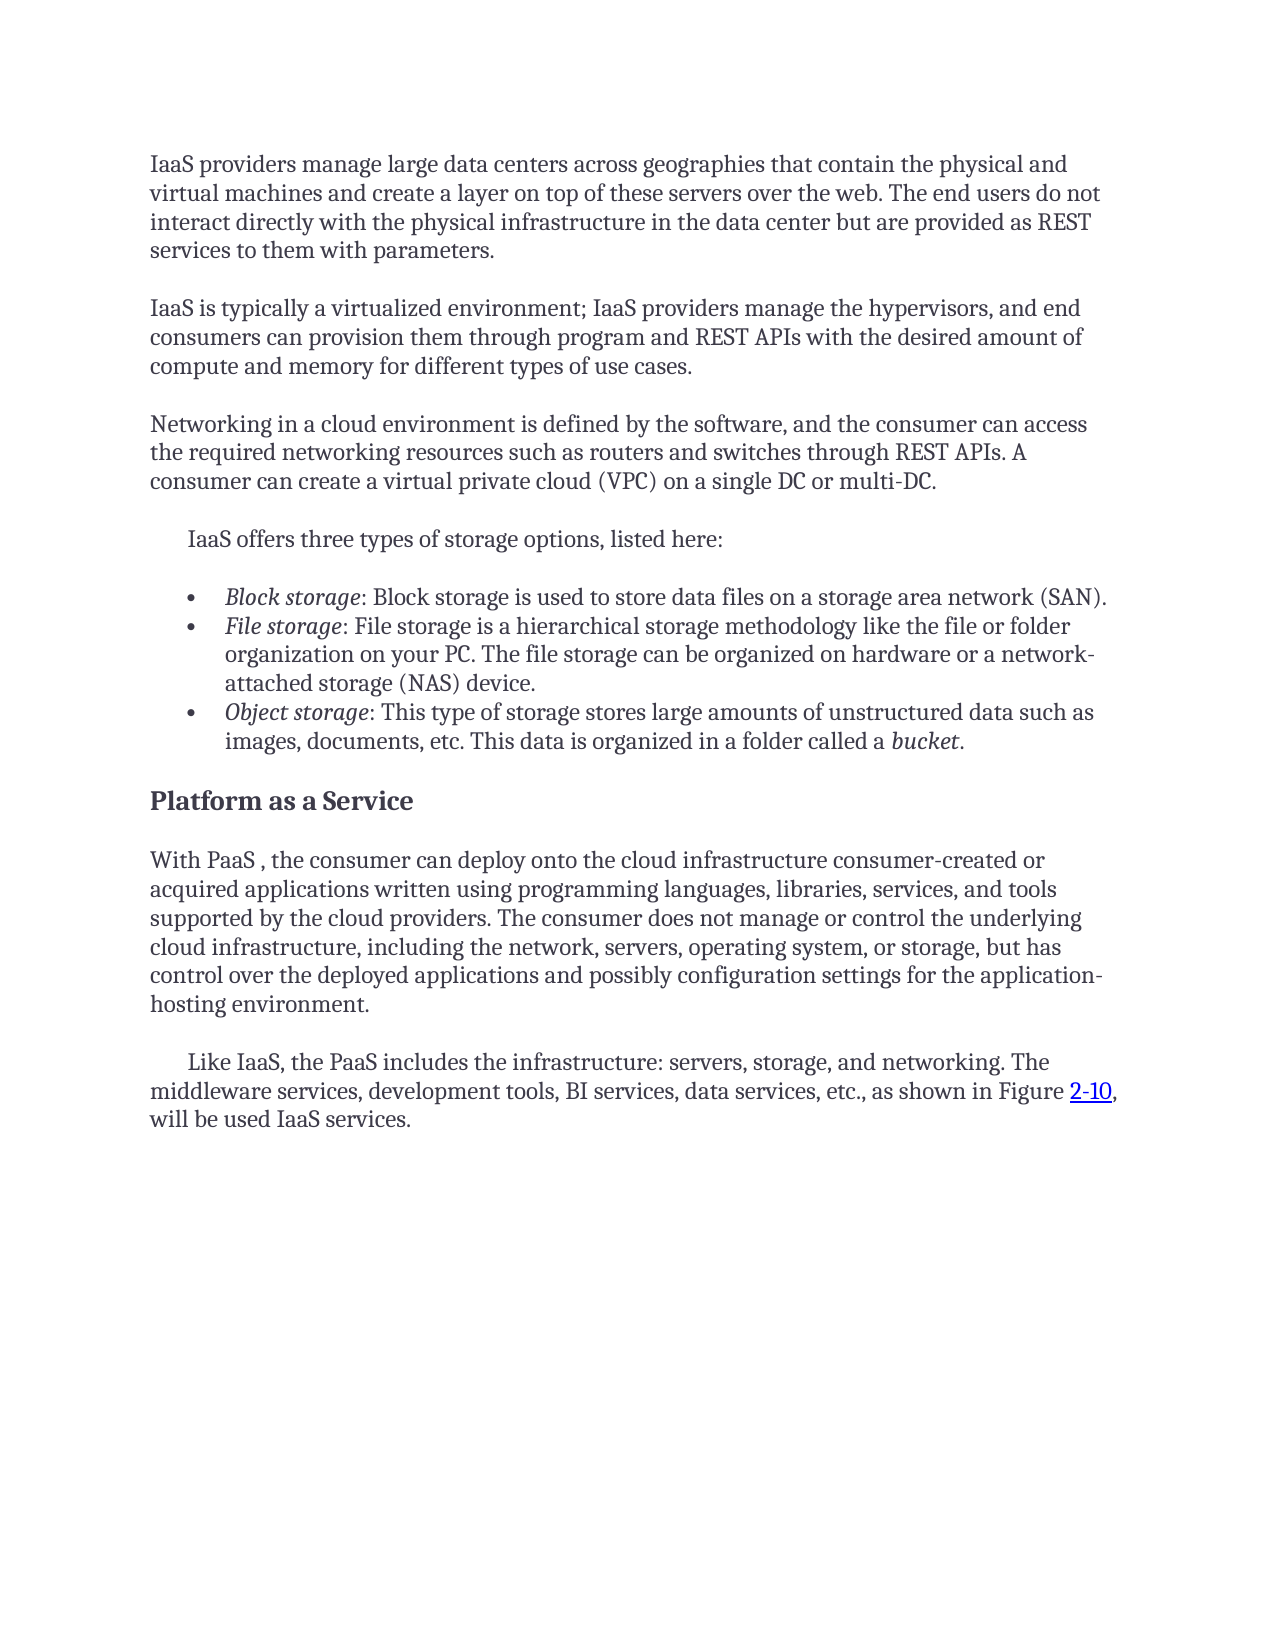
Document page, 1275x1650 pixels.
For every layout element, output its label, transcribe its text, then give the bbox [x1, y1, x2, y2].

text Like IaaS, the PaaS includes the infrastructure: servers, storage, and networking. The middleware services, development tools, BI services, data services, etc., as shown in Figure 2-10, will be used IaaS services. [150, 1048, 1125, 1134]
list Object storage: This type of storage stores large amounts of unstructured data such as images, documents, etc. This data is organized in a folder called a bucket. [187, 698, 1125, 755]
text With PaaS , the consumer can deploy onto the cloud infrastructure consumer-created or acquired applications written using programming languages, libraries, services, and tools supported by the cloud providers. The consumer does not manage or control the underlying cloud infrastructure, including the network, servers, operating system, or storage, but has control over the deployed applications and possibly configuration settings for the application-hosting environment. [150, 846, 1125, 1019]
text Networking in a cloud environment is defined by the software, and the consumer can access the required networking resources such as routers and switches through REST APIs. A consumer can create a virtual private cloud (VPC) on a single DC or multi-DC. [150, 409, 1125, 496]
text IaaS providers manage large data centers across geographies that contain the physical and virtual machines and create a layer on top of these servers over the web. The end users do not interact directly with the physical infrastructure in the data center but are provided as REST services to them with parameters. [150, 150, 1125, 265]
text Platform as a Service [150, 784, 1125, 817]
list File storage: File storage is a hierarchical storage methodology like the file or folder organization on your PC. The file storage can be organized on hardware or a network-attached storage (NAS) device. [187, 612, 1125, 698]
text IaaS is typically a virtualized environment; IaaS providers manage the hypervisors, and end consumers can provision them through program and REST APIs with the desired amount of compute and memory for different types of use cases. [150, 294, 1125, 380]
text IaaS offers three types of storage options, listed here: [150, 525, 1125, 554]
list Block storage: Block storage is used to store data files on a storage area network (SAN). [187, 583, 1125, 612]
